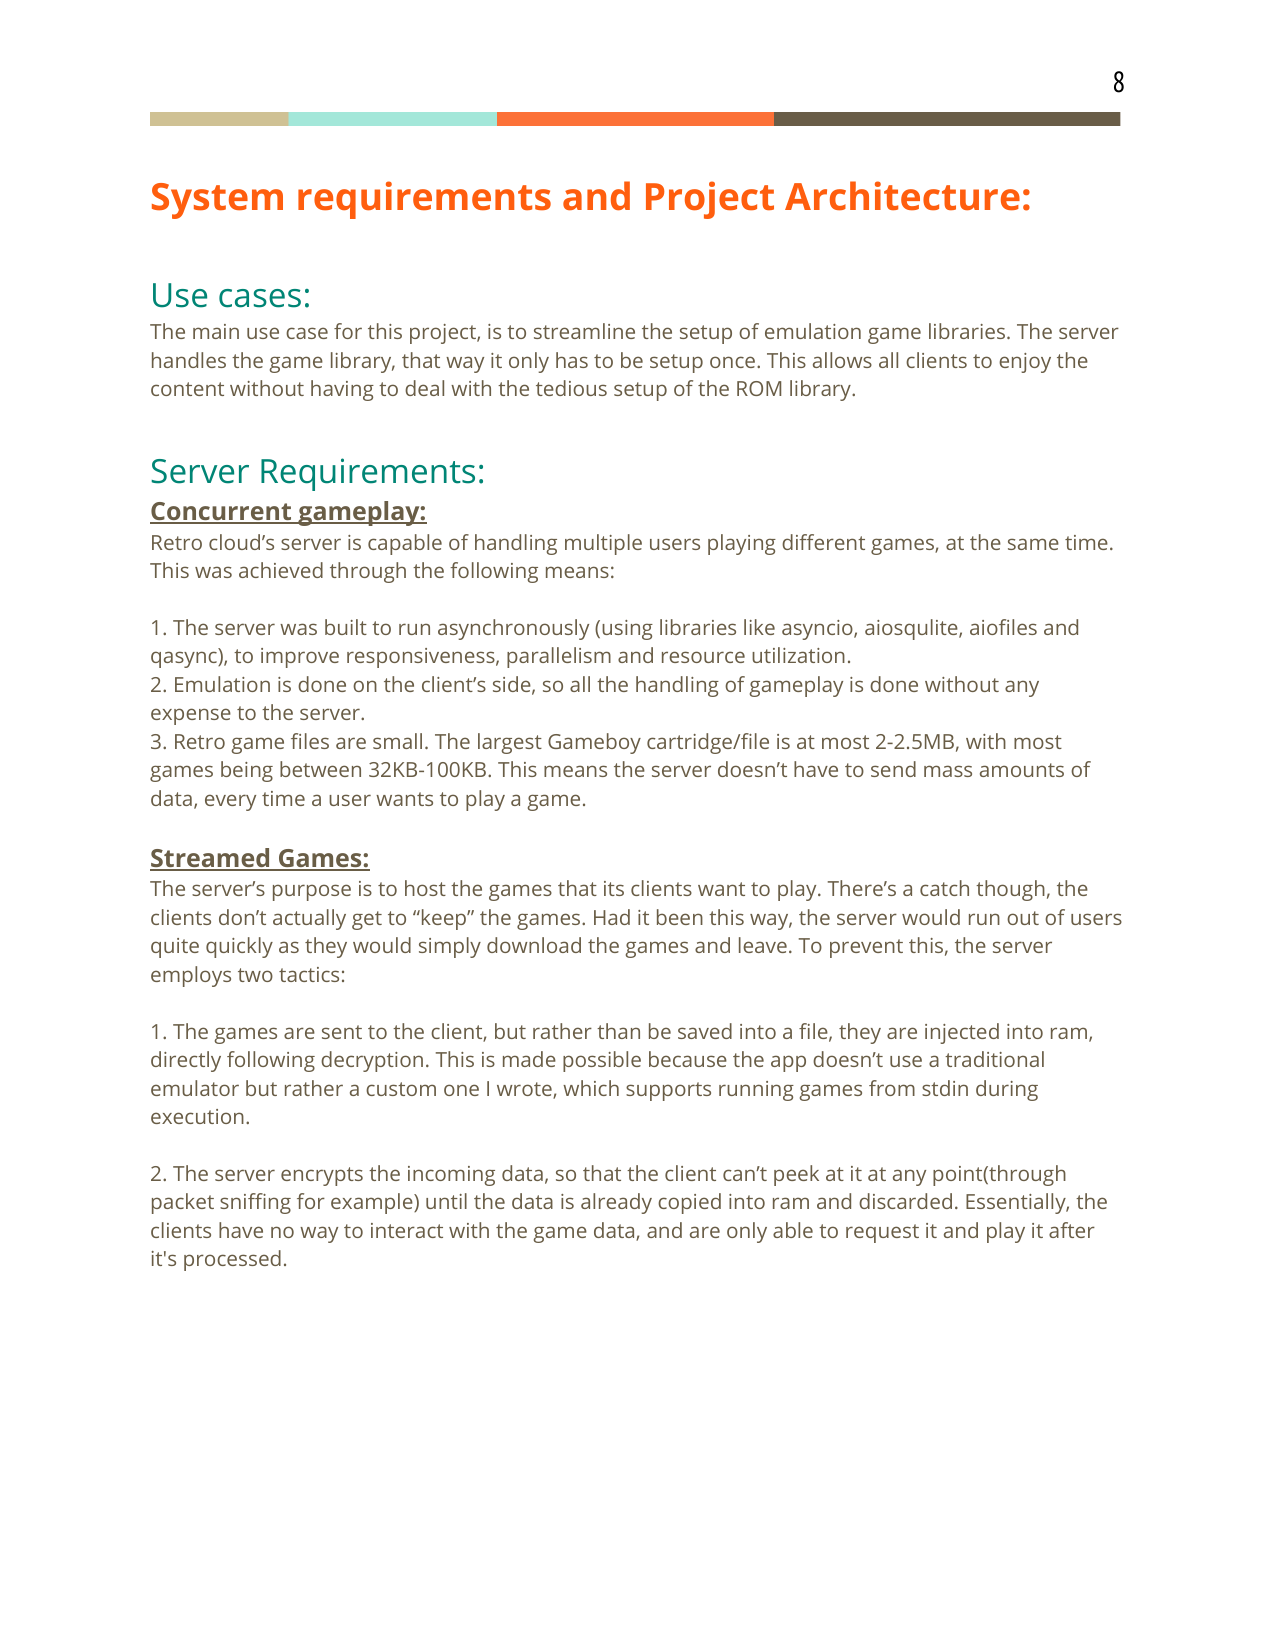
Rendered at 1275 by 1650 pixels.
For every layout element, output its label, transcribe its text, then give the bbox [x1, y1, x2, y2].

text 2. The server encrypts the incoming data, so that the client can’t peek at it at any point(through packet sniffing for example) until the data is already copied into ram and discarded. Essentially, the clients have no way to interact with the game data, and are only able to request it and play it after it's processed. [150, 1159, 1125, 1273]
text 1. The server was built to run asynchronously (using libraries like asyncio, aiosqulite, aiofiles and qasync), to improve responsiveness, parallelism and resource utilization. [150, 613, 1125, 670]
text Concurrent gameplay: [150, 494, 1125, 528]
text The server’s purpose is to host the games that its clients want to play. There’s a catch though, the clients don’t actually get to “keep” the games. Had it been this way, the server would run out of users quite quickly as they would simply download the games and leave. To prevent this, the server employs two tactics: [150, 874, 1125, 988]
text Use cases: [150, 272, 1125, 317]
text 2. Emulation is done on the client’s side, so all the handling of gameplay is done without any expense to the server. [150, 670, 1125, 727]
text 1. The games are sent to the client, but rather than be saved into a file, they are injected into ram, directly following decryption. This is made possible because the app doesn’t use a traditional emulator but rather a custom one I wrote, which supports running games from stdin during execution. [150, 1017, 1125, 1131]
text Server Requirements: [150, 448, 1125, 494]
text Retro cloud’s server is capable of handling multiple users playing different games, at the same time. This was achieved through the following means: [150, 528, 1125, 584]
text System requirements and Project Architecture: [150, 170, 1125, 221]
text Streamed Games: [150, 841, 1125, 874]
text The main use case for this project, is to streamline the setup of emulation game libraries. The server handles the game library, that way it only has to be setup once. This allows all clients to enjoy the content without having to deal with the tedious setup of the ROM library. [150, 317, 1125, 403]
text 3. Retro game files are small. The largest Gameboy cartridge/file is at most 2-2.5MB, with most games being between 32KB-100KB. This means the server doesn’t have to send mass amounts of data, every time a user wants to play a game. [150, 727, 1125, 812]
picture [150, 112, 1121, 126]
